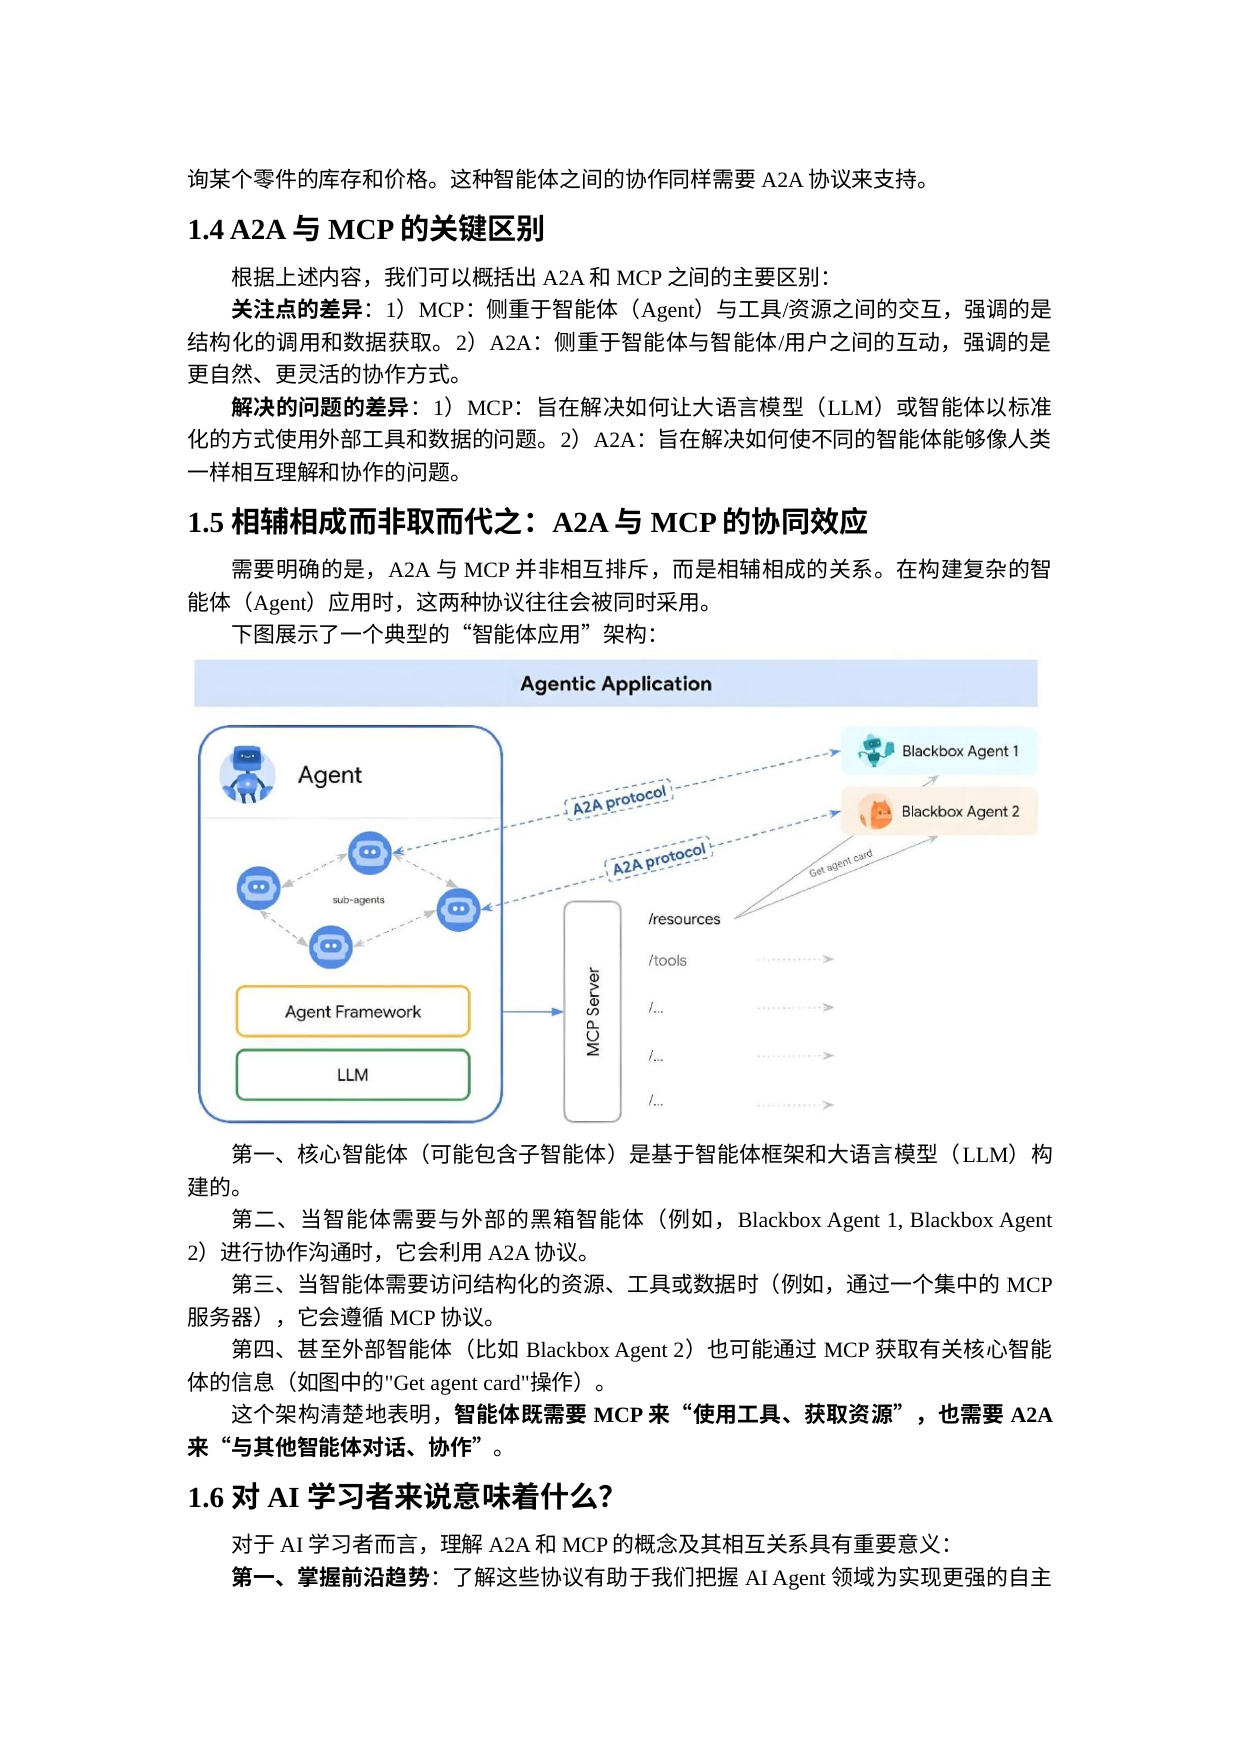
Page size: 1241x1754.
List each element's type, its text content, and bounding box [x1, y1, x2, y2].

text 下图展示了一个典型的“智能体应用”架构： [187, 617, 1053, 649]
text 根据上述内容，我们可以概括出 A2A 和 MCP 之间的主要区别： [187, 259, 1053, 292]
list 第一、核心智能体（可能包含子智能体）是基于智能体框架和大语言模型（LLM）构建的。 [187, 1137, 1053, 1202]
text 解决的问题的差异：1）MCP：旨在解决如何让大语言模型（LLM）或智能体以标准化的方式使用外部工具和数据的问题。2）A2A：旨在解决如何使不同的智能体能够像人类一样相互理解和协作的问题。 [187, 389, 1053, 487]
text 这个架构清楚地表明，智能体既需要 MCP 来“使用工具、获取资源”，也需要 A2A 来“与其他智能体对话、协作”。 [187, 1397, 1053, 1462]
list 第三、当智能体需要访问结构化的资源、工具或数据时（例如，通过一个集中的 MCP 服务器），它会遵循 MCP 协议。 [187, 1267, 1053, 1332]
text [187, 162, 1053, 194]
text 对于 AI 学习者而言，理解 A2A 和 MCP 的概念及其相互关系具有重要意义： [187, 1527, 1053, 1559]
list 第二、当智能体需要与外部的黑箱智能体（例如，Blackbox Agent 1, Blackbox Agent 2）进行协作沟通时，它会利用 A2A 协议。 [187, 1202, 1053, 1267]
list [187, 1559, 1053, 1592]
list 第四、甚至外部智能体（比如 Blackbox Agent 2）也可能通过 MCP 获取有关核心智能体的信息（如图中的"Get agent card"操作）。 [187, 1332, 1053, 1397]
text 1.6 对 AI 学习者来说意味着什么？ [187, 1462, 1053, 1527]
text 关注点的差异：1）MCP：侧重于智能体（Agent）与工具/资源之间的交互，强调的是结构化的调用和数据获取。2）A2A：侧重于智能体与智能体/用户之间的互动，强调的是更自然、更灵活的协作方式。 [187, 292, 1053, 389]
text 需要明确的是，A2A 与 MCP 并非相互排斥，而是相辅相成的关系。在构建复杂的智能体（Agent）应用时，这两种协议往往会被同时采用。 [187, 552, 1053, 617]
picture [187, 649, 1052, 1137]
text 1.5 相辅相成而非取而代之：A2A 与 MCP 的协同效应 [187, 487, 1053, 552]
text 1.4 A2A 与 MCP 的关键区别 [187, 194, 1053, 259]
